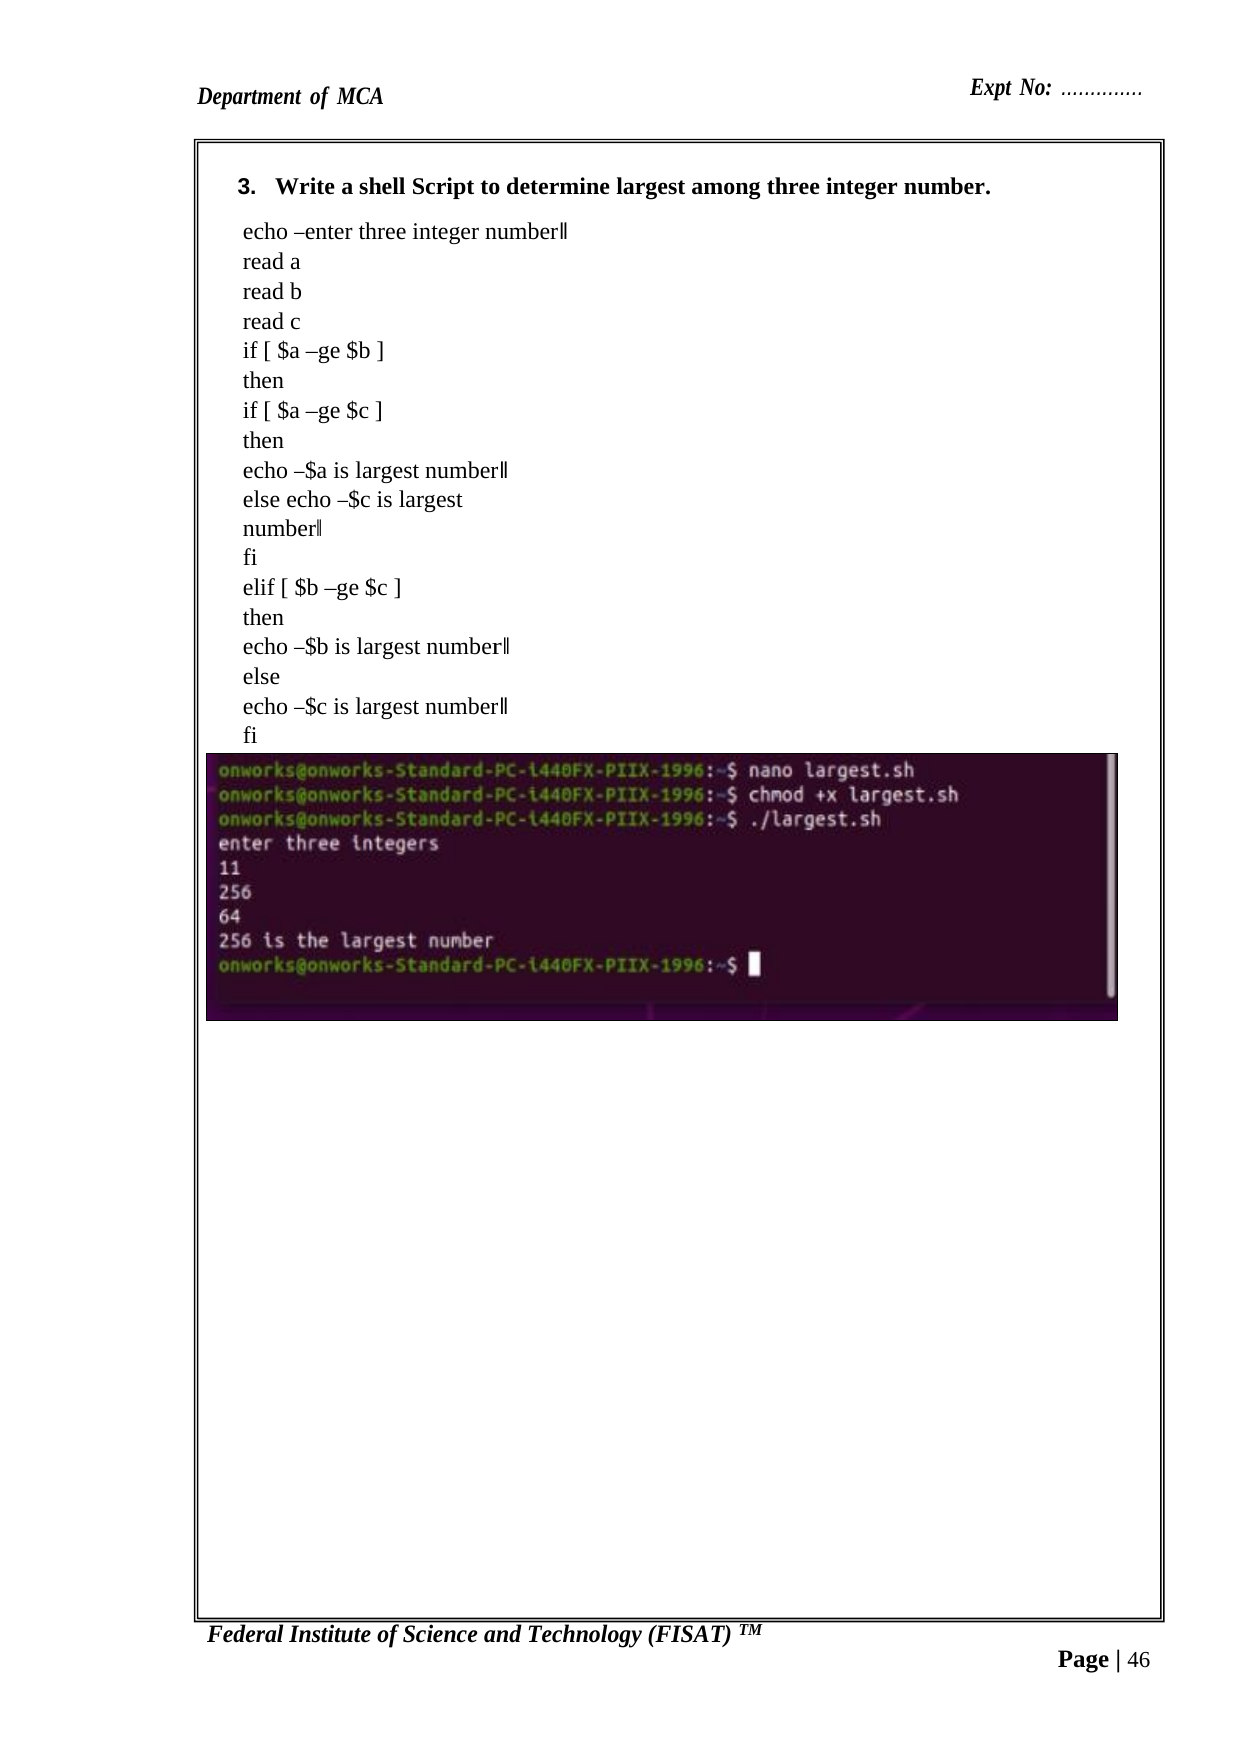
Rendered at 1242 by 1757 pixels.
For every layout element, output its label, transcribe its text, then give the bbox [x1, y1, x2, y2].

picture [207, 754, 1117, 1020]
text echo ―$b is largest number‖ else [243, 632, 511, 690]
text elif [ $b –ge $c ] then [243, 573, 404, 630]
text fi [243, 543, 1217, 571]
list Write a shell Script to determine largest among three integer number. [237, 172, 1217, 200]
text echo ―enter three integer number‖ read a [243, 217, 577, 274]
text read b read c [243, 277, 304, 334]
text if [ $a –ge $b ] then [243, 337, 387, 394]
text echo ―$a is largest number‖ else echo ―$c is largest number‖ [243, 456, 511, 542]
text echo ―$c is largest number‖ fi [243, 692, 511, 749]
text if [ $a –ge $c ] then [243, 396, 385, 453]
